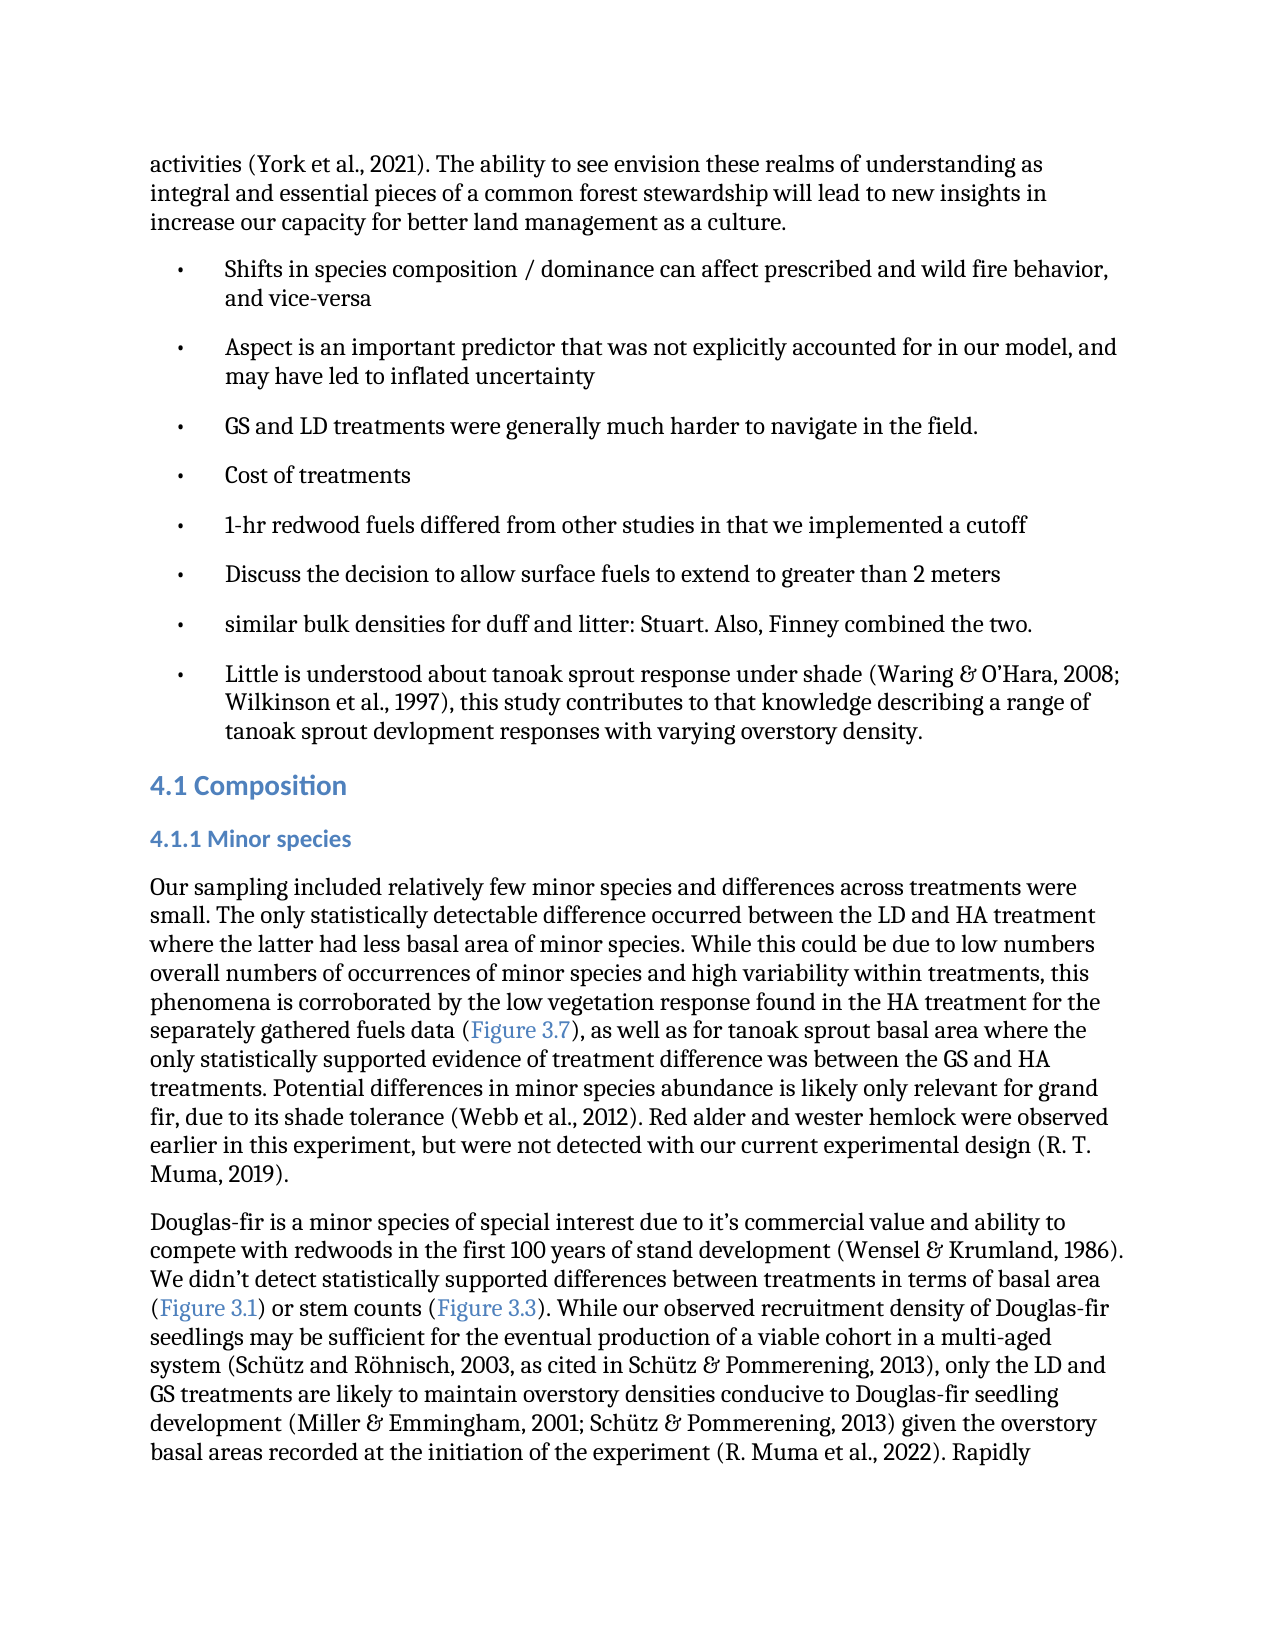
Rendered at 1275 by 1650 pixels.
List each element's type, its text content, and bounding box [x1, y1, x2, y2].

list Aspect is an important predictor that was not explicitly accounted for in our model, and may have led to inflated uncertainty [175, 333, 1125, 391]
list GS and LD treatments were generally much harder to navigate in the field. [175, 412, 1125, 440]
text Our sampling included relatively few minor species and differences across treatments were small. The only statistically detectable difference occurred between the LD and HA treatment where the latter had less basal area of minor species. While this could be due to low numbers overall numbers of occurrences of minor species and high variability within treatments, this phenomena is corroborated by the low vegetation response found in the HA treatment for the separately gathered fuels data (Figure 3.7), as well as for tanoak sprout basal area where the only statistically supported evidence of treatment difference was between the GS and HA treatments. Potential differences in minor species abundance is likely only relevant for grand fir, due to its shade tolerance (Webb et al., 2012). Red alder and wester hemlock were observed earlier in this experiment, but were not detected with our current experimental design (R. T. Muma, 2019). [150, 872, 1125, 1189]
list similar bulk densities for duff and litter: Stuart. Also, Finney combined the two. [175, 610, 1125, 639]
list Cost of treatments [175, 461, 1125, 490]
subtitle 4.1 Composition [150, 767, 1125, 802]
list Shifts in species composition / dominance can affect prescribed and wild fire behavior, and vice-versa [175, 255, 1125, 312]
list Discuss the decision to allow surface fuels to extend to greater than 2 meters [175, 560, 1125, 589]
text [150, 1207, 1125, 1466]
list Little is understood about tanoak sprout response under shade (Waring & O’Hara, 2008; Wilkinson et al., 1997), this study contributes to that knowledge describing a range of tanoak sprout devlopment responses with varying overstory density. [175, 659, 1125, 746]
subtitle 4.1.1 Minor species [150, 823, 1125, 854]
list 1-hr redwood fuels differed from other studies in that we implemented a cutoff [175, 511, 1125, 539]
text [150, 150, 1125, 236]
